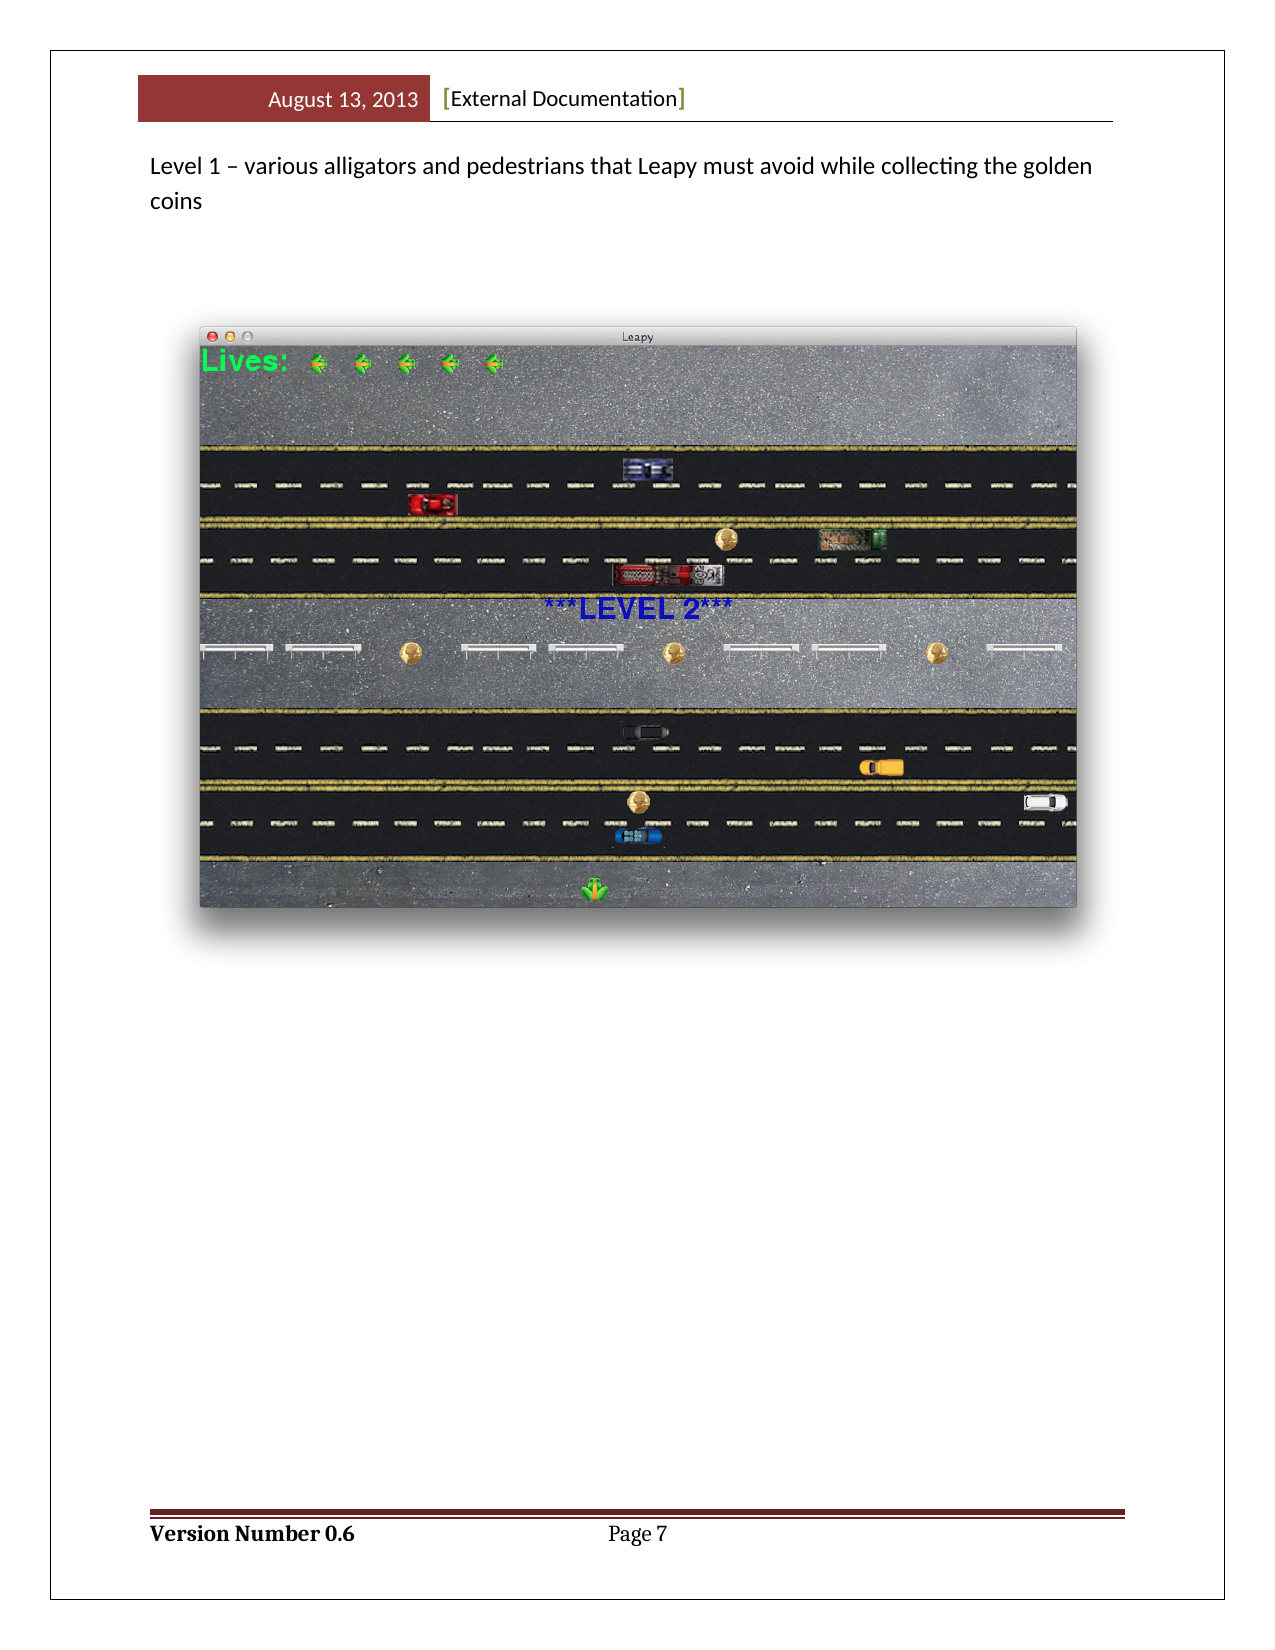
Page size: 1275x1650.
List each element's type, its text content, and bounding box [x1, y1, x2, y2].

text Level 1 – various alligators and pedestrians that Leapy must avoid while collecting the golden coins [150, 150, 1125, 216]
picture [150, 296, 1125, 976]
